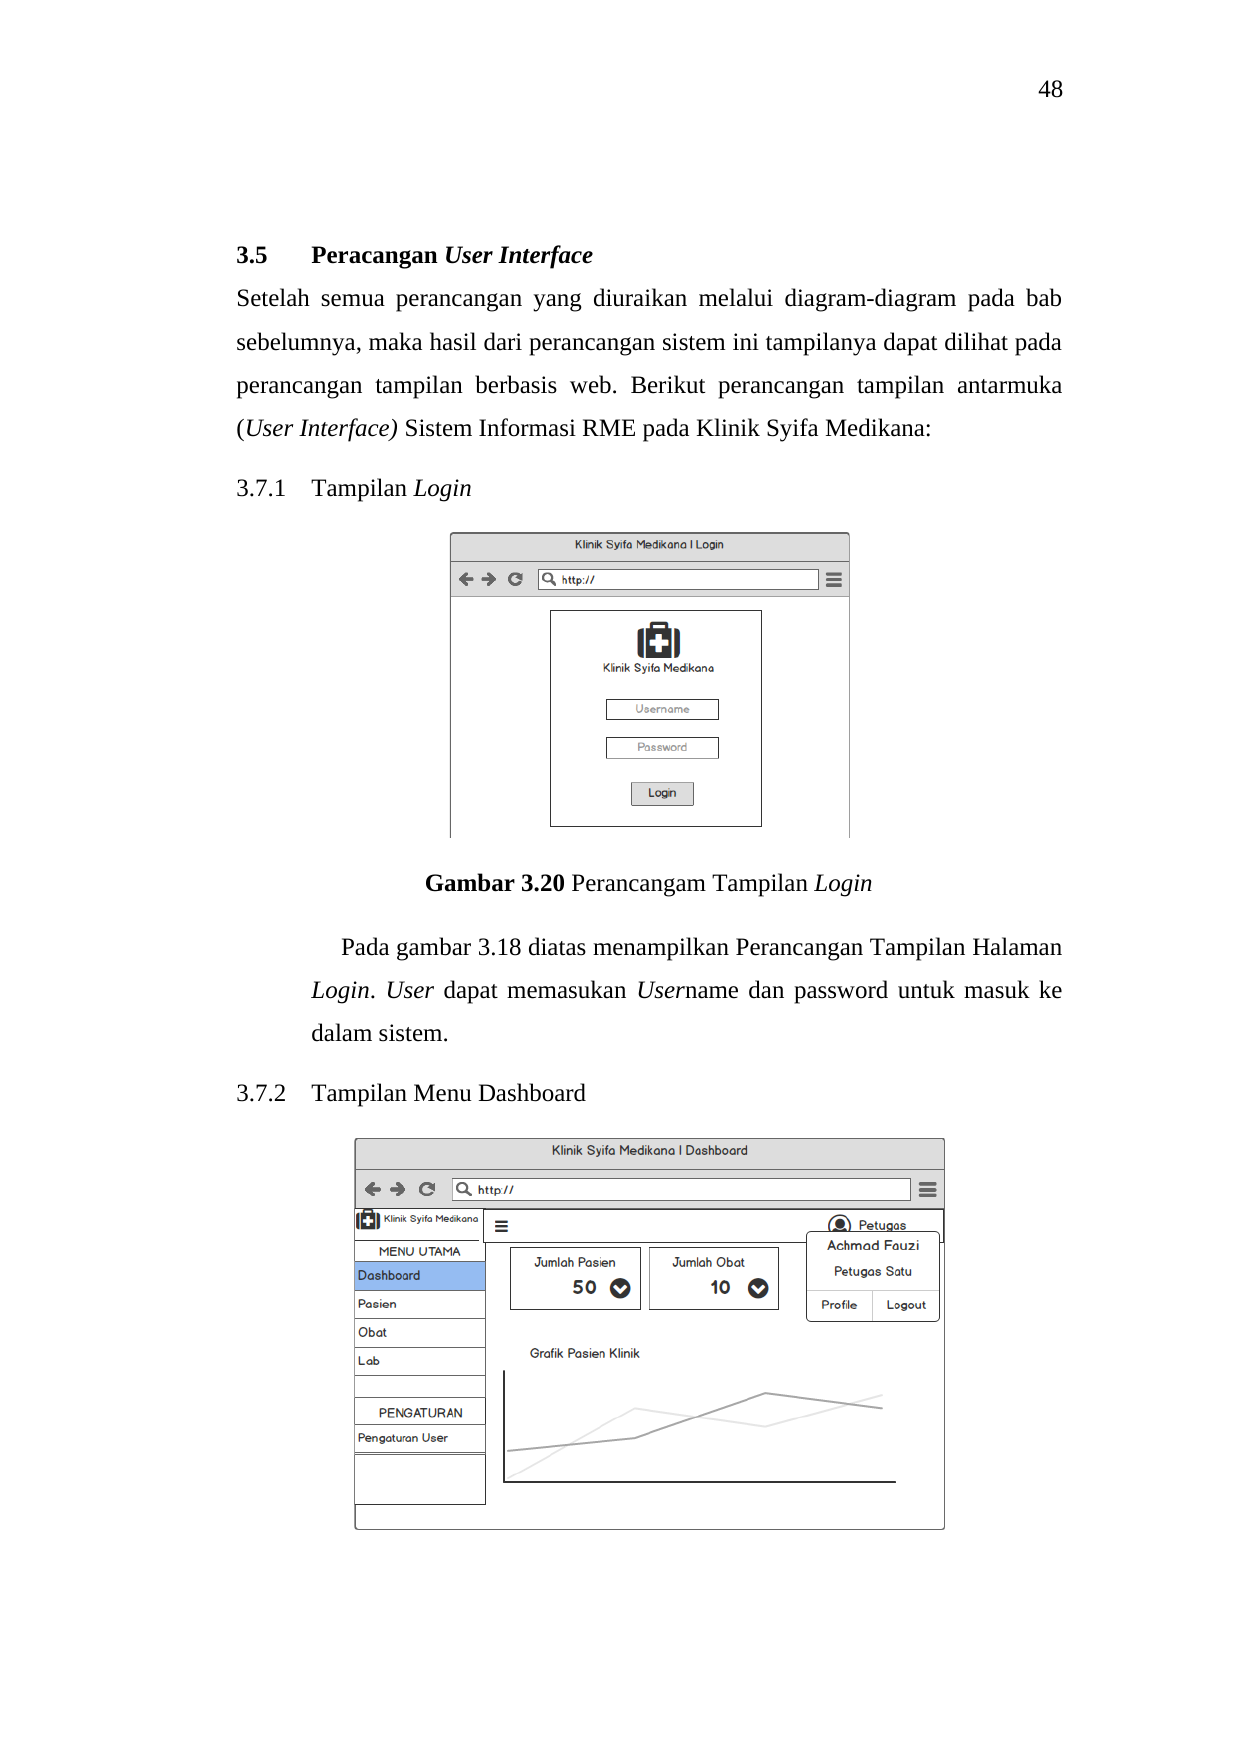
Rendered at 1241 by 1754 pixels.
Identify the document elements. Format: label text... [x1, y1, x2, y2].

list Tampilan Menu Dashboard [236, 1078, 1063, 1107]
list Tampilan Login [236, 473, 1063, 501]
text Pada gambar 3.18 diatas menampilkan Perancangan Tampilan Halaman Login. User dapat memasukan Username dan password untuk masuk ke dalam sistem. [311, 932, 1063, 1047]
text Gambar 3.20 Perancangam Tampilan Login [236, 868, 1063, 897]
picture [354, 1138, 945, 1530]
subtitle Peracangan User Interface [236, 240, 1063, 269]
picture [449, 532, 850, 838]
text Setelah semua perancangan yang diuraikan melalui diagram-diagram pada bab sebelumnya, maka hasil dari perancangan sistem ini tampilanya dapat dilihat pada perancangan tampilan berbasis web. Berikut perancangan tampilan antarmuka (User Interface) Sistem Informasi RME pada Klinik Syifa Medikana: [236, 283, 1063, 442]
